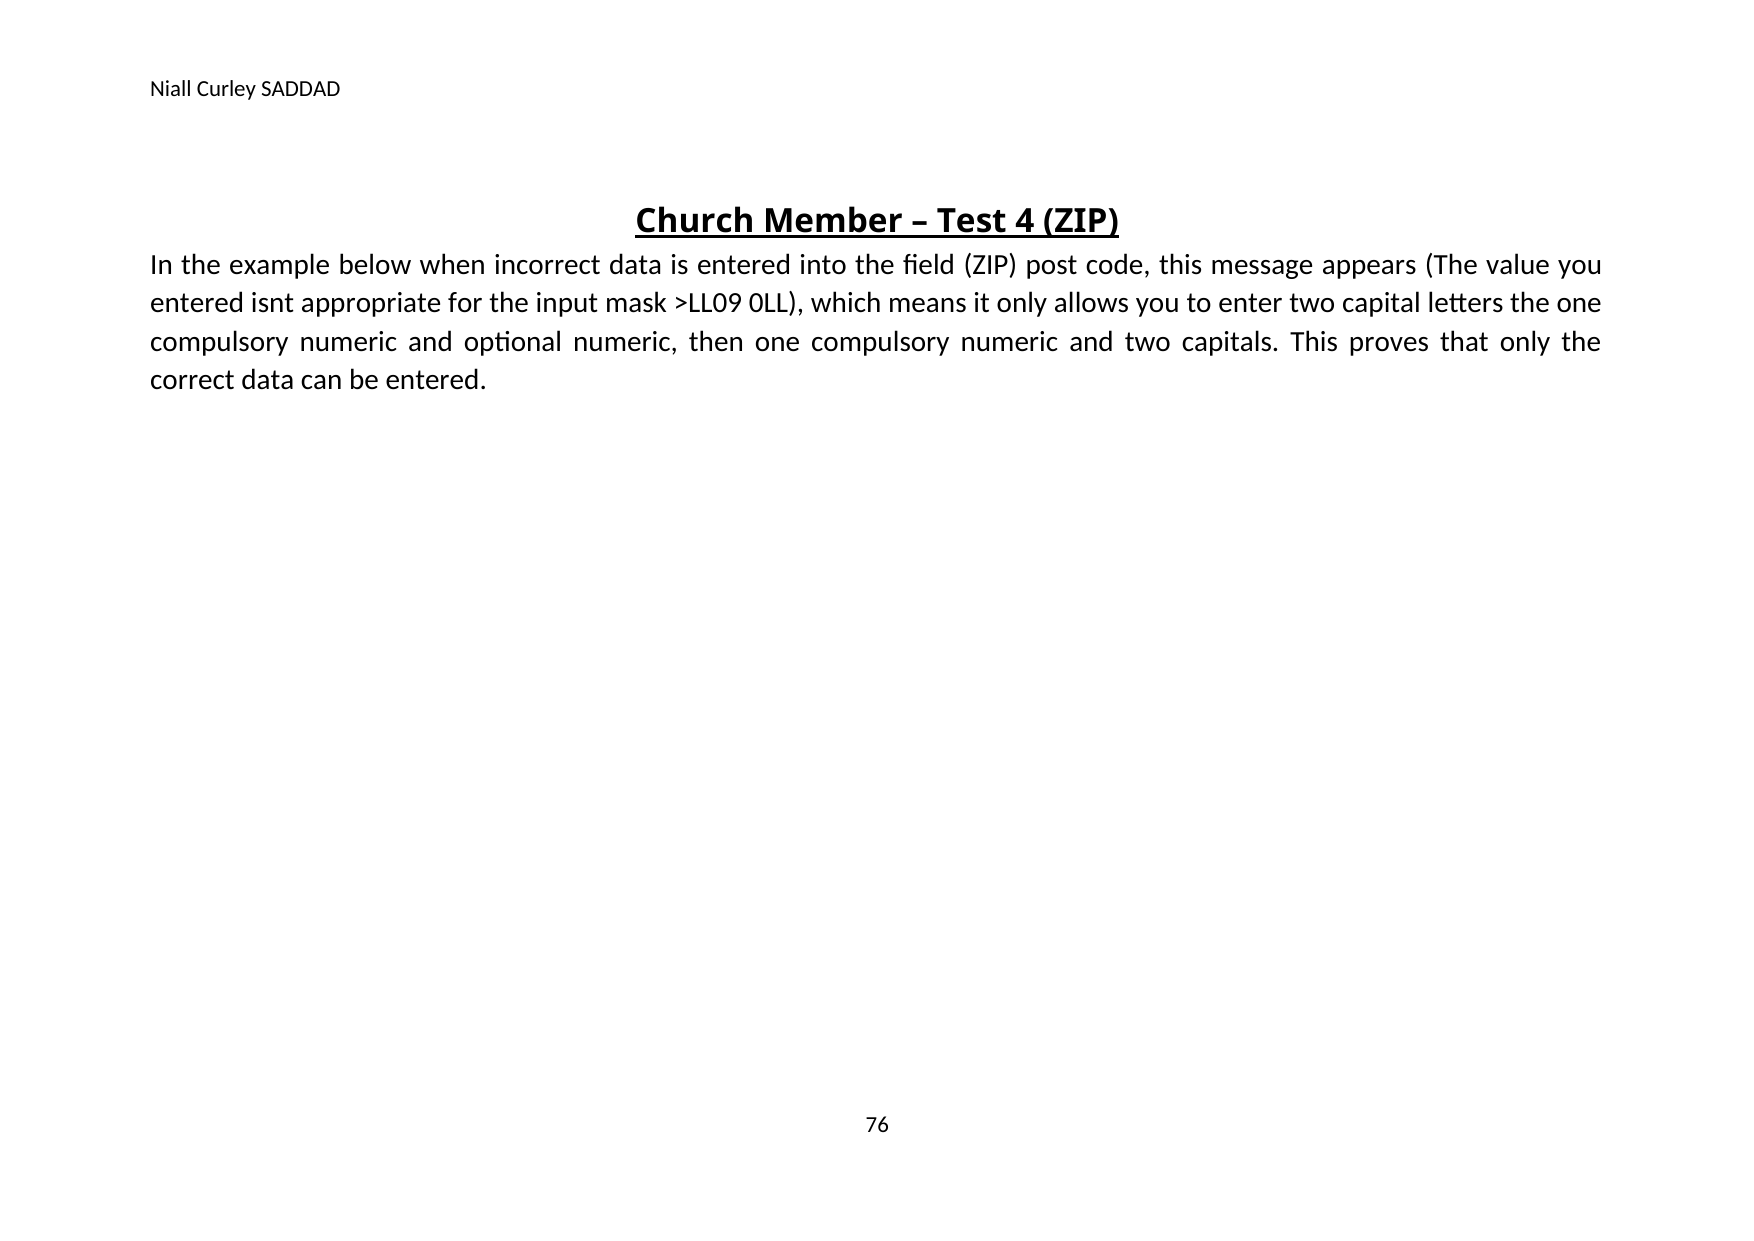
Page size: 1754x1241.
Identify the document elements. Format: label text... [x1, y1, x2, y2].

subtitle Church Member – Test 4 (ZIP) [150, 197, 1604, 242]
text In the example below when incorrect data is entered into the field (ZIP) post code, this message appears (The value you entered isnt appropriate for the input mask >LL09 0LL), which means it only allows you to enter two capital letters the one compulsory numeric and optional numeric, then one compulsory numeric and two capitals. This proves that only the correct data can be entered. [150, 246, 1604, 397]
